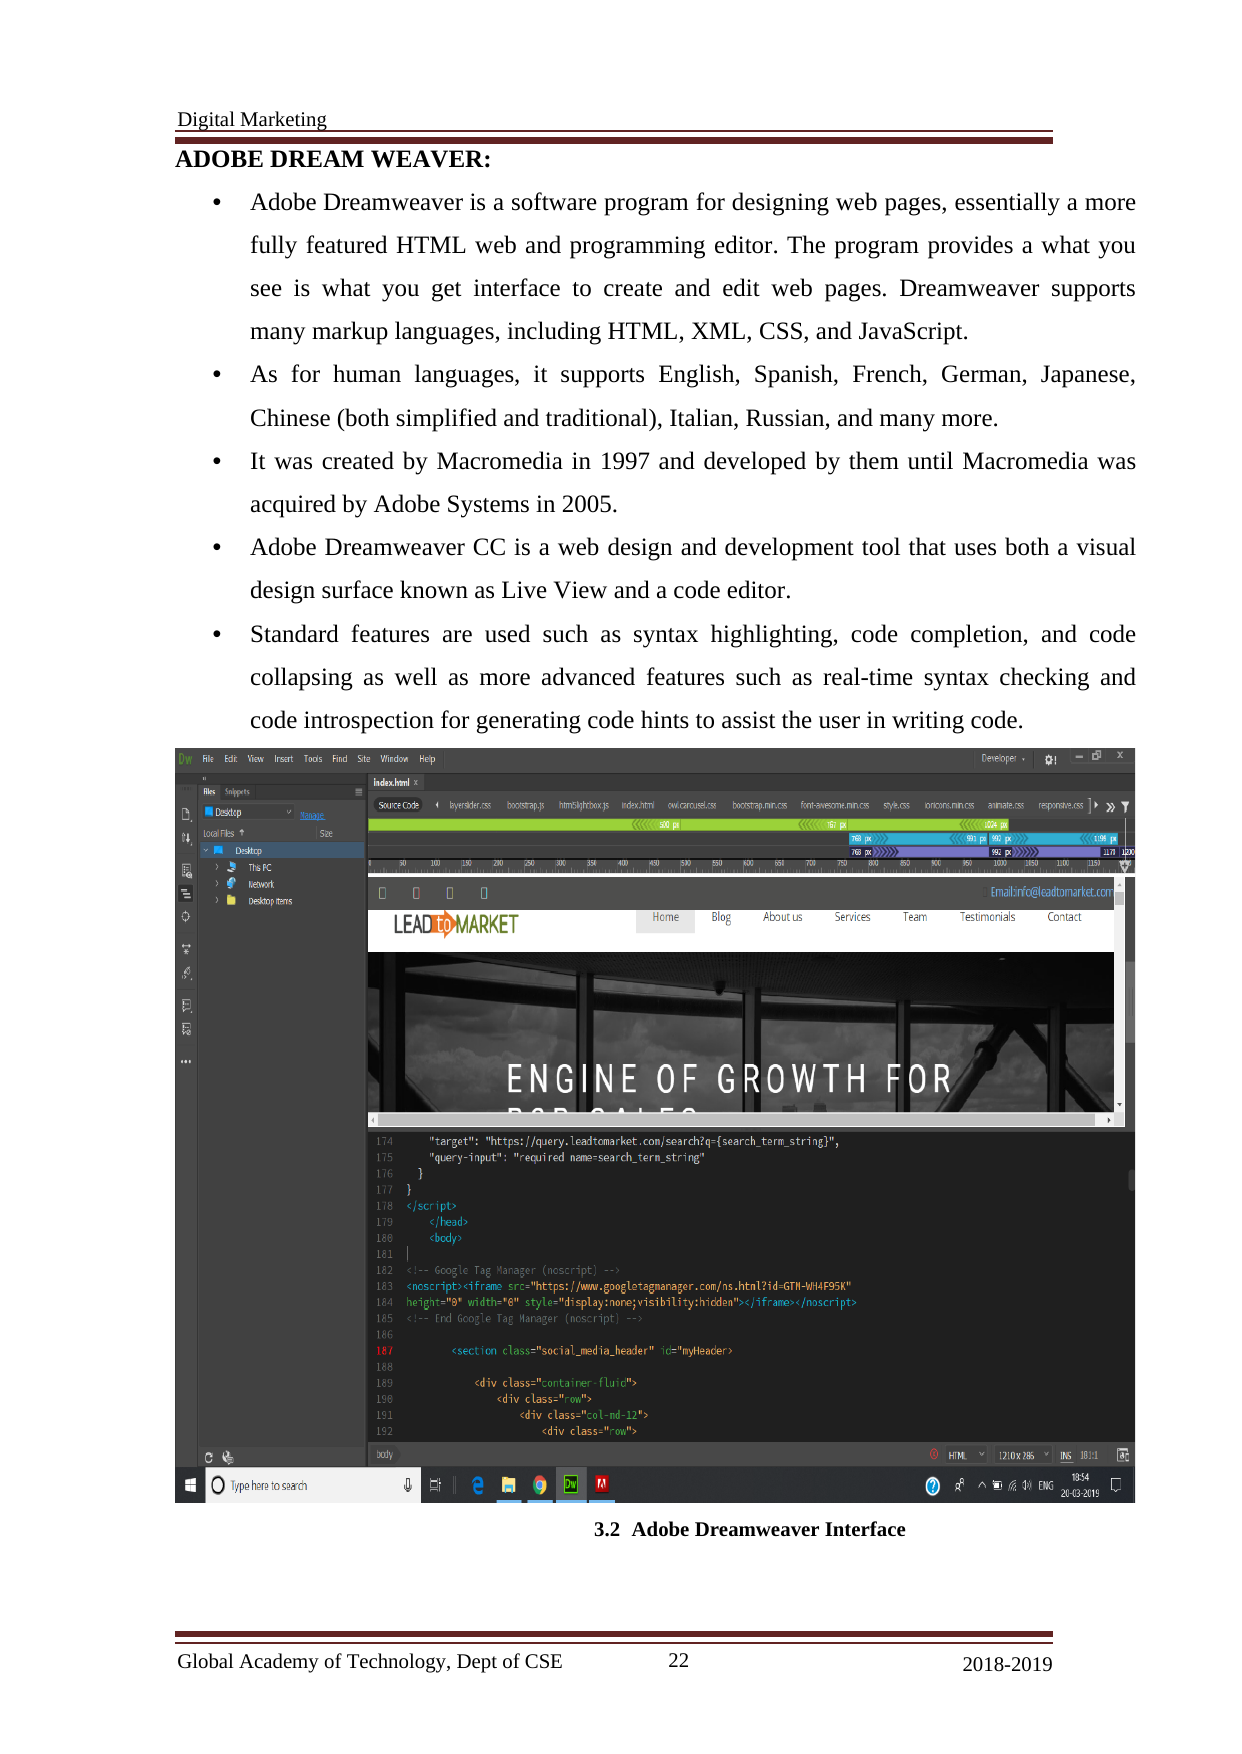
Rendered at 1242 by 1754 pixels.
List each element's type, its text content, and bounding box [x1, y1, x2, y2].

list Adobe Dreamweaver Interface [362, 1517, 1137, 1541]
list Standard features are used such as syntax highlighting, code completion, and code collapsing as well as more advanced features such as real-time syntax checking and code introspection for generating code hints to assist the user in writing code. [212, 618, 1137, 734]
picture [175, 748, 1135, 1503]
text ADOBE DREAM WEAVER: [175, 144, 1137, 172]
list It was created by Macromedia in 1997 and developed by them until Macromedia was acquired by Adobe Systems in 2005. [212, 446, 1137, 518]
list Adobe Dreamweaver CC is a web design and development tool that uses both a visual design surface known as Live View and a code editor. [212, 532, 1137, 604]
list Adobe Dreamweaver is a software program for designing web pages, essentially a more fully featured HTML web and programming editor. The program provides a what you see is what you get interface to create and edit web pages. Dreamweaver supports many markup languages, including HTML, XML, CSS, and JavaScript. [212, 187, 1137, 345]
list As for human languages, it supports English, Spanish, French, German, Japanese, Chinese (both simplified and traditional), Italian, Russian, and many more. [212, 359, 1137, 431]
